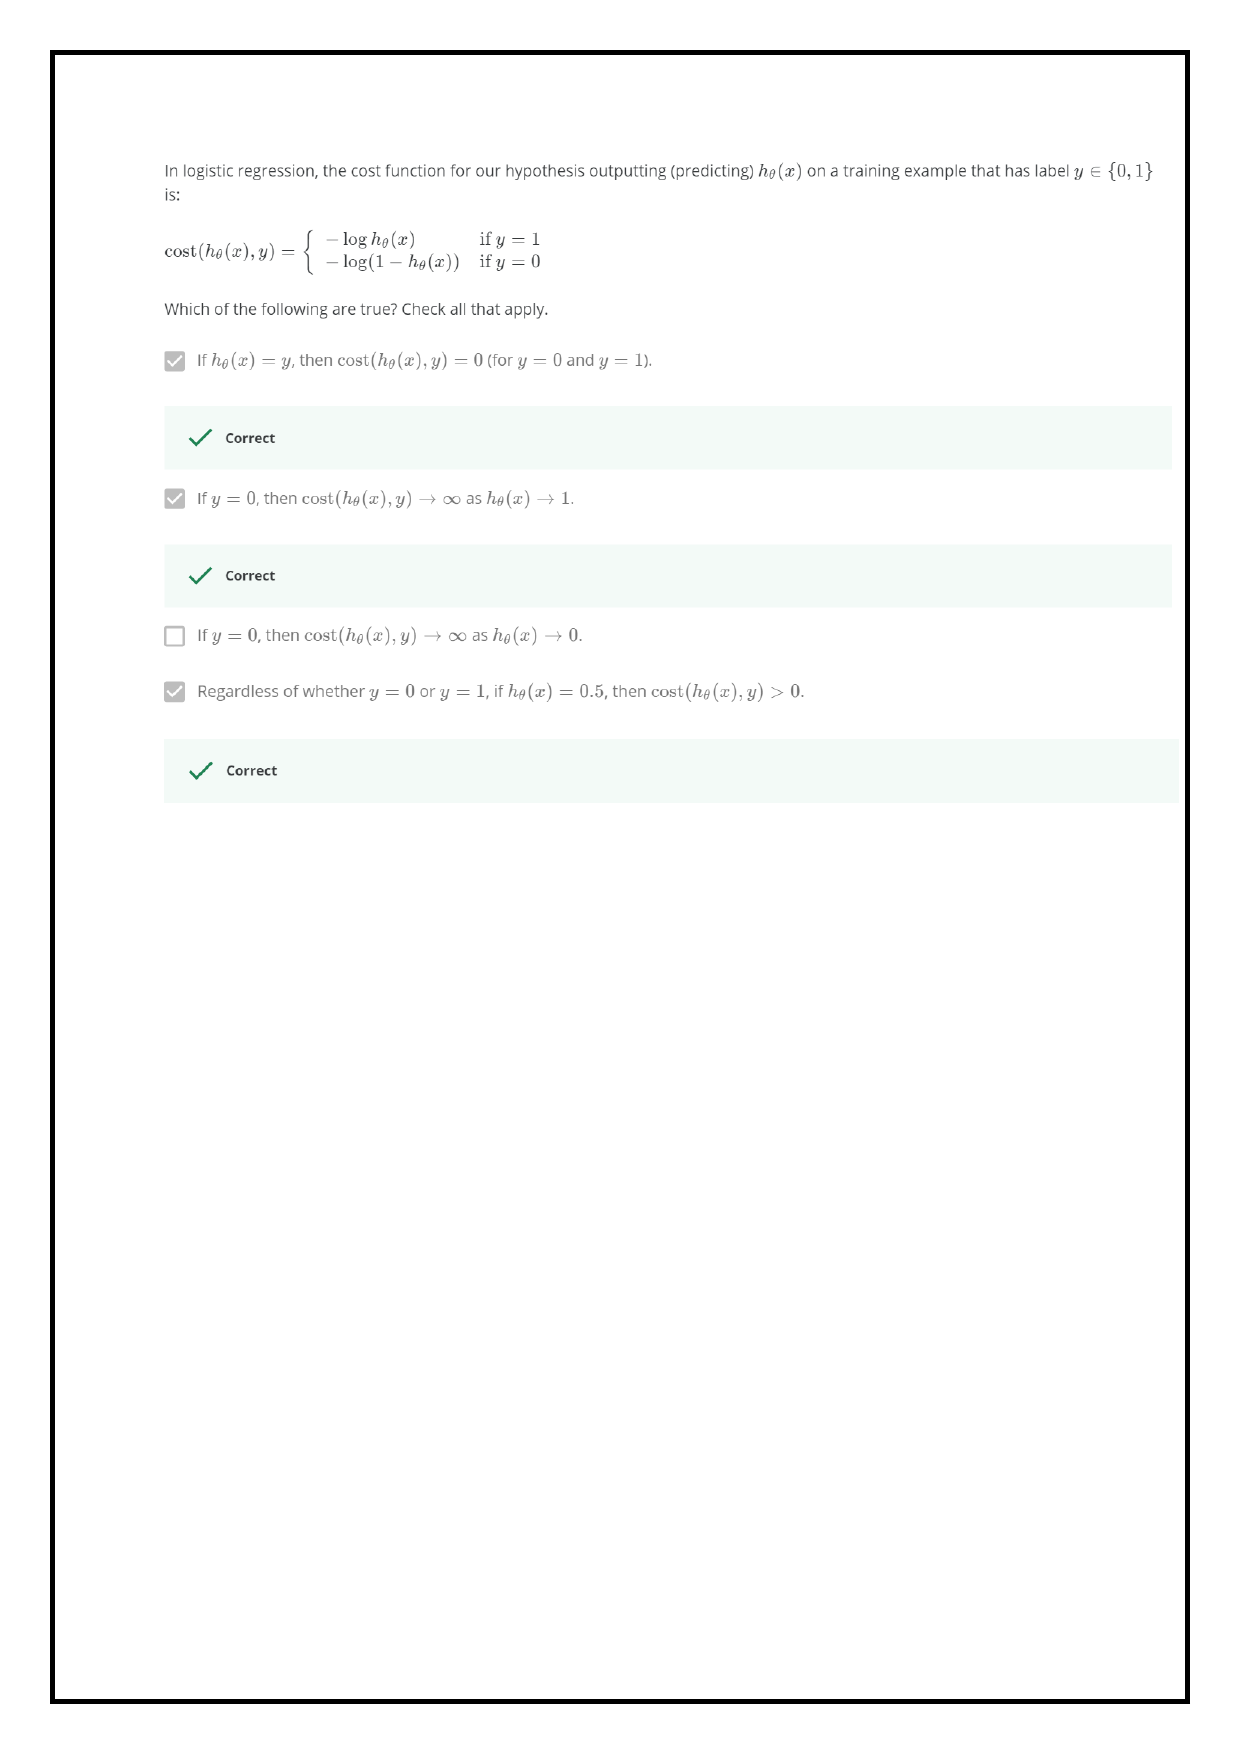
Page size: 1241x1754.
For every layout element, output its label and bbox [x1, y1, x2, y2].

picture [150, 610, 1179, 806]
picture [150, 150, 1184, 608]
